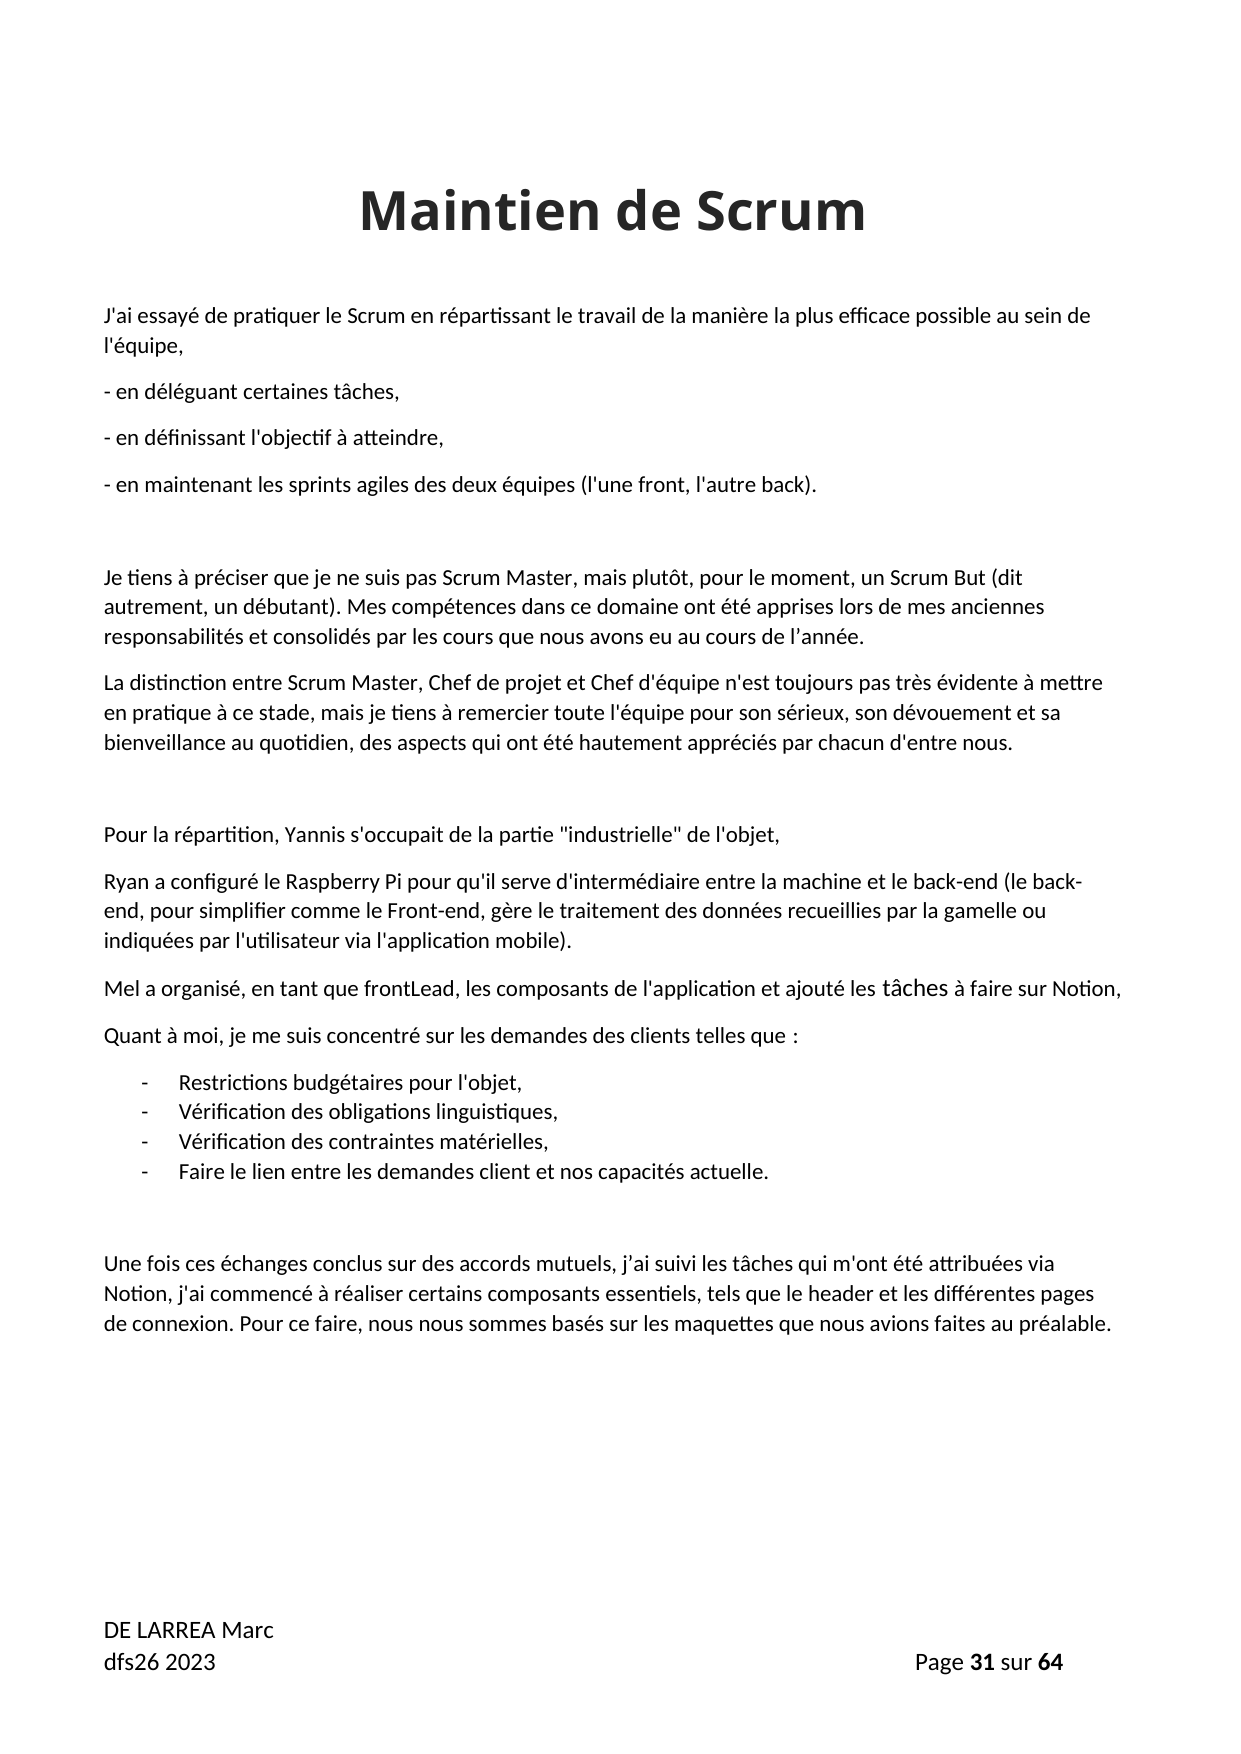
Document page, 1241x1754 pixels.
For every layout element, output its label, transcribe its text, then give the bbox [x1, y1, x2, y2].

subtitle Maintien de Scrum [103, 173, 1122, 246]
text Pour la répartition, Yannis s'occupait de la partie "industrielle" de l'objet, [103, 820, 1122, 848]
text J'ai essayé de pratiquer le Scrum en répartissant le travail de la manière la plus efficace possible au sein de l'équipe, [103, 301, 1122, 359]
text Mel a organisé, en tant que frontLead, les composants de l'application et ajouté les tâches à faire sur Notion, [103, 972, 1122, 1003]
text - en maintenant les sprints agiles des deux équipes (l'une front, l'autre back). [103, 470, 1122, 498]
text - en déléguant certaines tâches, [103, 377, 1122, 405]
list Restrictions budgétaires pour l'objet, [141, 1068, 1122, 1096]
list Vérification des contraintes matérielles, [141, 1127, 1122, 1155]
text - en définissant l'objectif à atteindre, [103, 423, 1122, 452]
text Ryan a configuré le Raspberry Pi pour qu'il serve d'intermédiaire entre la machine et le back-end (le back-end, pour simplifier comme le Front-end, gère le traitement des données recueillies par la gamelle ou indiquées par l'utilisateur via l'application mobile). [103, 867, 1122, 954]
list Faire le lien entre les demandes client et nos capacités actuelle. [141, 1157, 1122, 1185]
text Une fois ces échanges conclus sur des accords mutuels, j’ai suivi les tâches qui m'ont été attribuées via Notion, j'ai commencé à réaliser certains composants essentiels, tels que le header et les différentes pages de connexion. Pour ce faire, nous nous sommes basés sur les maquettes que nous avions faites au préalable. [103, 1249, 1122, 1337]
list Vérification des obligations linguistiques, [141, 1097, 1122, 1126]
text Quant à moi, je me suis concentré sur les demandes des clients telles que : [103, 1021, 1122, 1049]
text Je tiens à préciser que je ne suis pas Scrum Master, mais plutôt, pour le moment, un Scrum But (dit autrement, un débutant). Mes compétences dans ce domaine ont été apprises lors de mes anciennes responsabilités et consolidés par les cours que nous avons eu au cours de l’année. [103, 563, 1122, 650]
text La distinction entre Scrum Master, Chef de projet et Chef d'équipe n'est toujours pas très évidente à mettre en pratique à ce stade, mais je tiens à remercier toute l'équipe pour son sérieux, son dévouement et sa bienveillance au quotidien, des aspects qui ont été hautement appréciés par chacun d'entre nous. [103, 668, 1122, 756]
